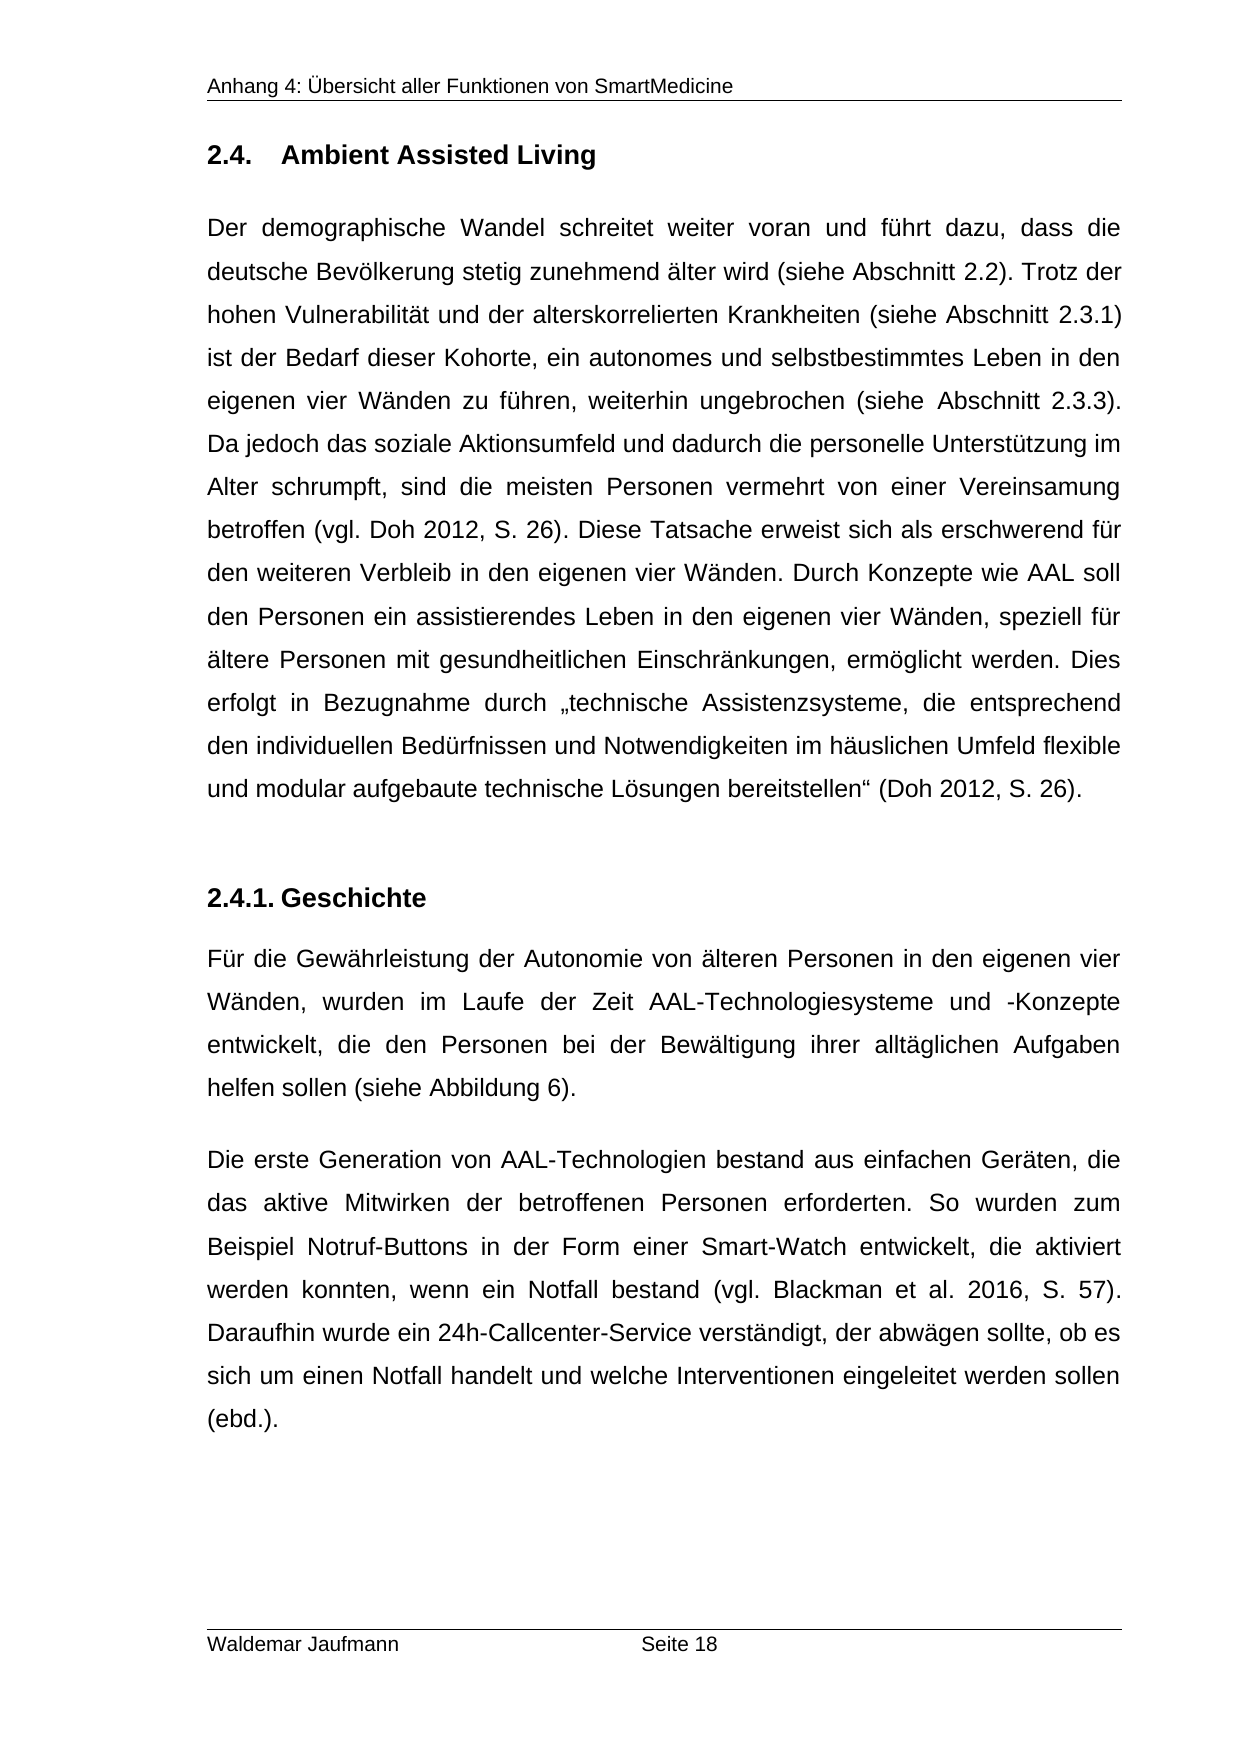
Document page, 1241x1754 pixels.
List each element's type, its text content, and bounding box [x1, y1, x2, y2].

text Die erste Generation von AAL-Technologien bestand aus einfachen Geräten, die das aktive Mitwirken der betroffenen Personen erforderten. So wurden zum Beispiel Notruf-Buttons in der Form einer Smart-Watch entwickelt, die aktiviert werden konnten, wenn ein Notfall bestand (vgl. Blackman et al. 2016, S. 57). Daraufhin wurde ein 24h-Callcenter-Service verständigt, der abwägen sollte, ob es sich um einen Notfall handelt und welche Interventionen eingeleitet werden sollen (ebd.). [207, 1145, 1122, 1433]
text Der demographische Wandel schreitet weiter voran und führt dazu, dass die deutsche Bevölkerung stetig zunehmend älter wird (siehe Abschnitt 2.2). Trotz der hohen Vulnerabilität und der alterskorrelierten Krankheiten (siehe Abschnitt 2.3.1) ist der Bedarf dieser Kohorte, ein autonomes und selbstbestimmtes Leben in den eigenen vier Wänden zu führen, weiterhin ungebrochen (siehe Abschnitt 2.3.3). Da jedoch das soziale Aktionsumfeld und dadurch die personelle Unterstützung im Alter schrumpft, sind die meisten Personen vermehrt von einer Vereinsamung betroffen (vgl. Doh 2012, S. 26). Diese Tatsache erweist sich als erschwerend für den weiteren Verbleib in den eigenen vier Wänden. Durch Konzepte wie AAL soll den Personen ein assistierendes Leben in den eigenen vier Wänden, speziell für ältere Personen mit gesundheitlichen Einschränkungen, ermöglicht werden. Dies erfolgt in Bezugnahme durch „technische Assistenzsysteme, die entsprechend den individuellen Bedürfnissen und Notwendigkeiten im häuslichen Umfeld flexible und modular aufgebaute technische Lösungen bereitstellen“ (Doh 2012, S. 26). [207, 213, 1122, 803]
subtitle Ambient Assisted Living [207, 139, 1122, 170]
subtitle Geschichte [207, 881, 1122, 914]
text Für die Gewährleistung der Autonomie von älteren Personen in den eigenen vier Wänden, wurden im Laufe der Zeit AAL-Technologiesysteme und -Konzepte entwickelt, die den Personen bei der Bewältigung ihrer alltäglichen Aufgaben helfen sollen (siehe Abbildung 6). [207, 943, 1122, 1102]
